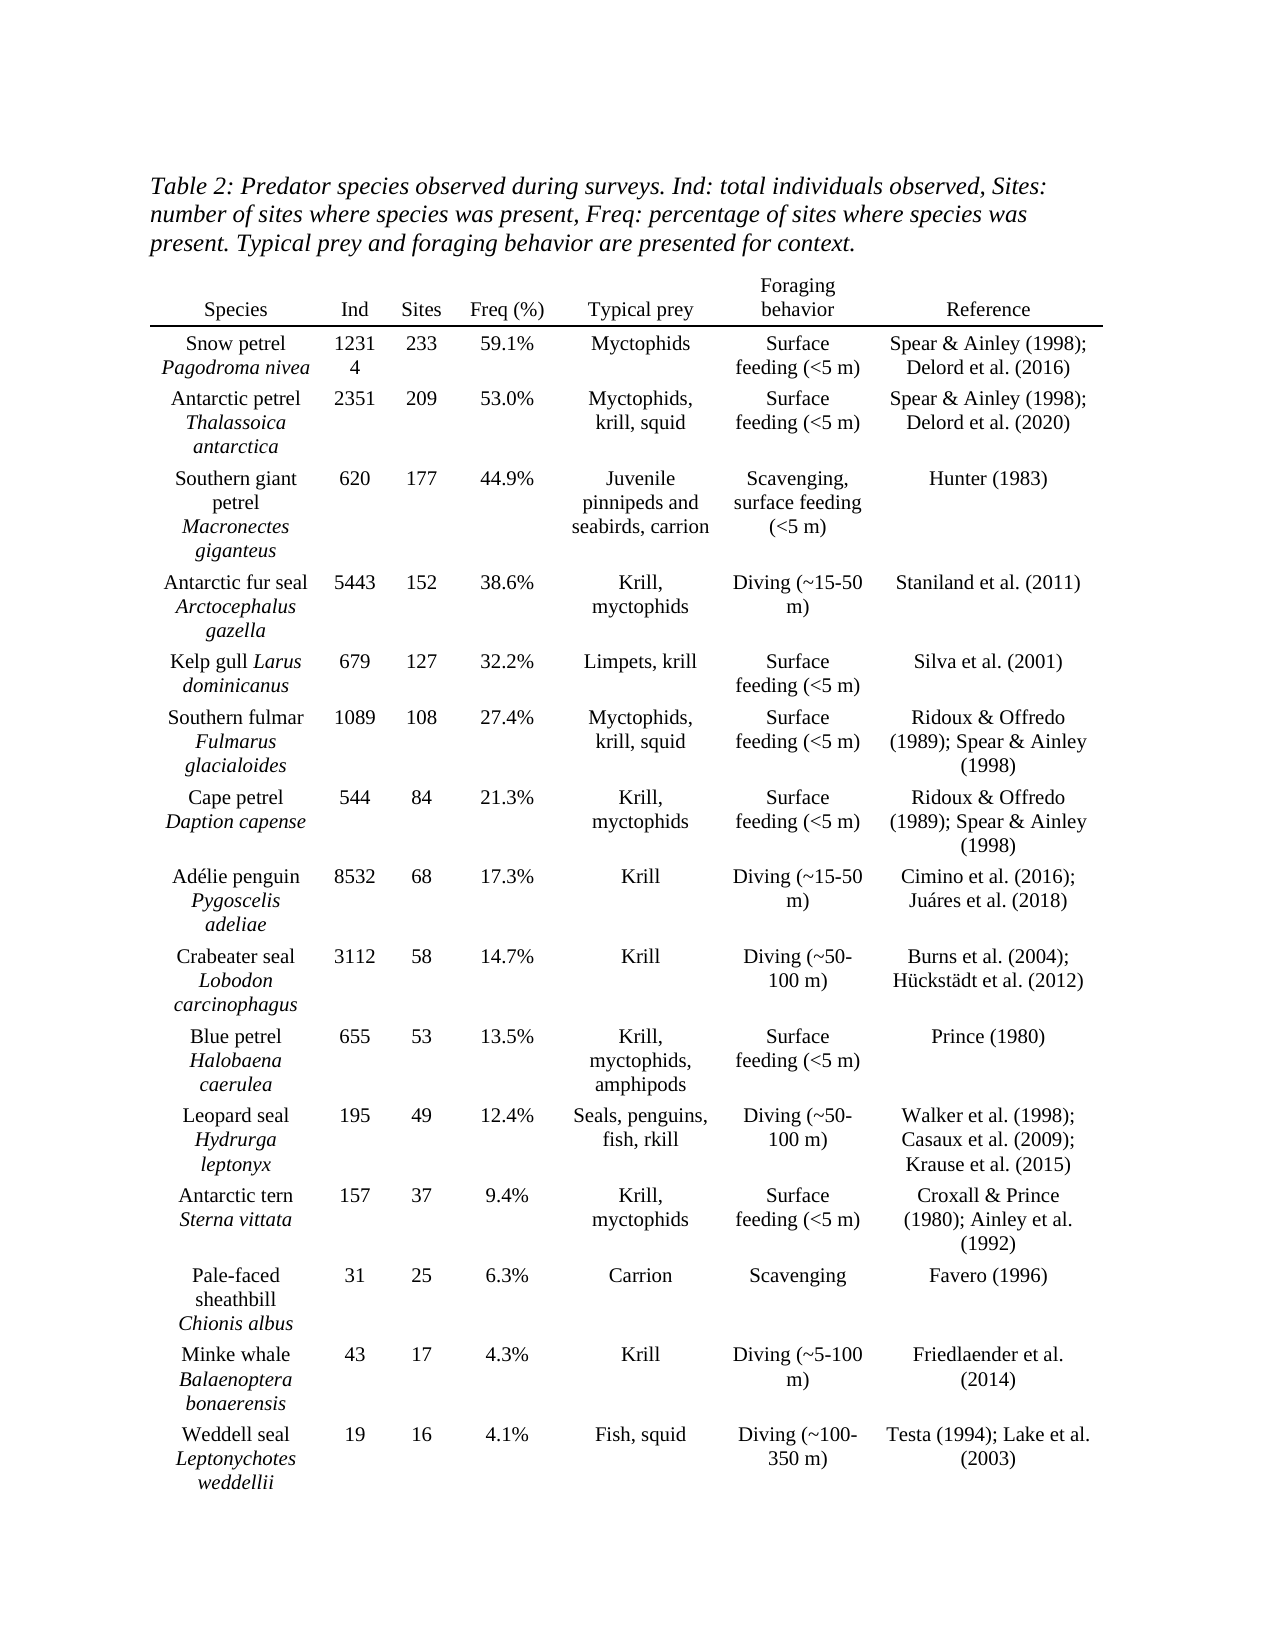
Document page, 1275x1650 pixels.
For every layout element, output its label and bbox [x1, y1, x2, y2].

table_header [139, 150, 1114, 1498]
